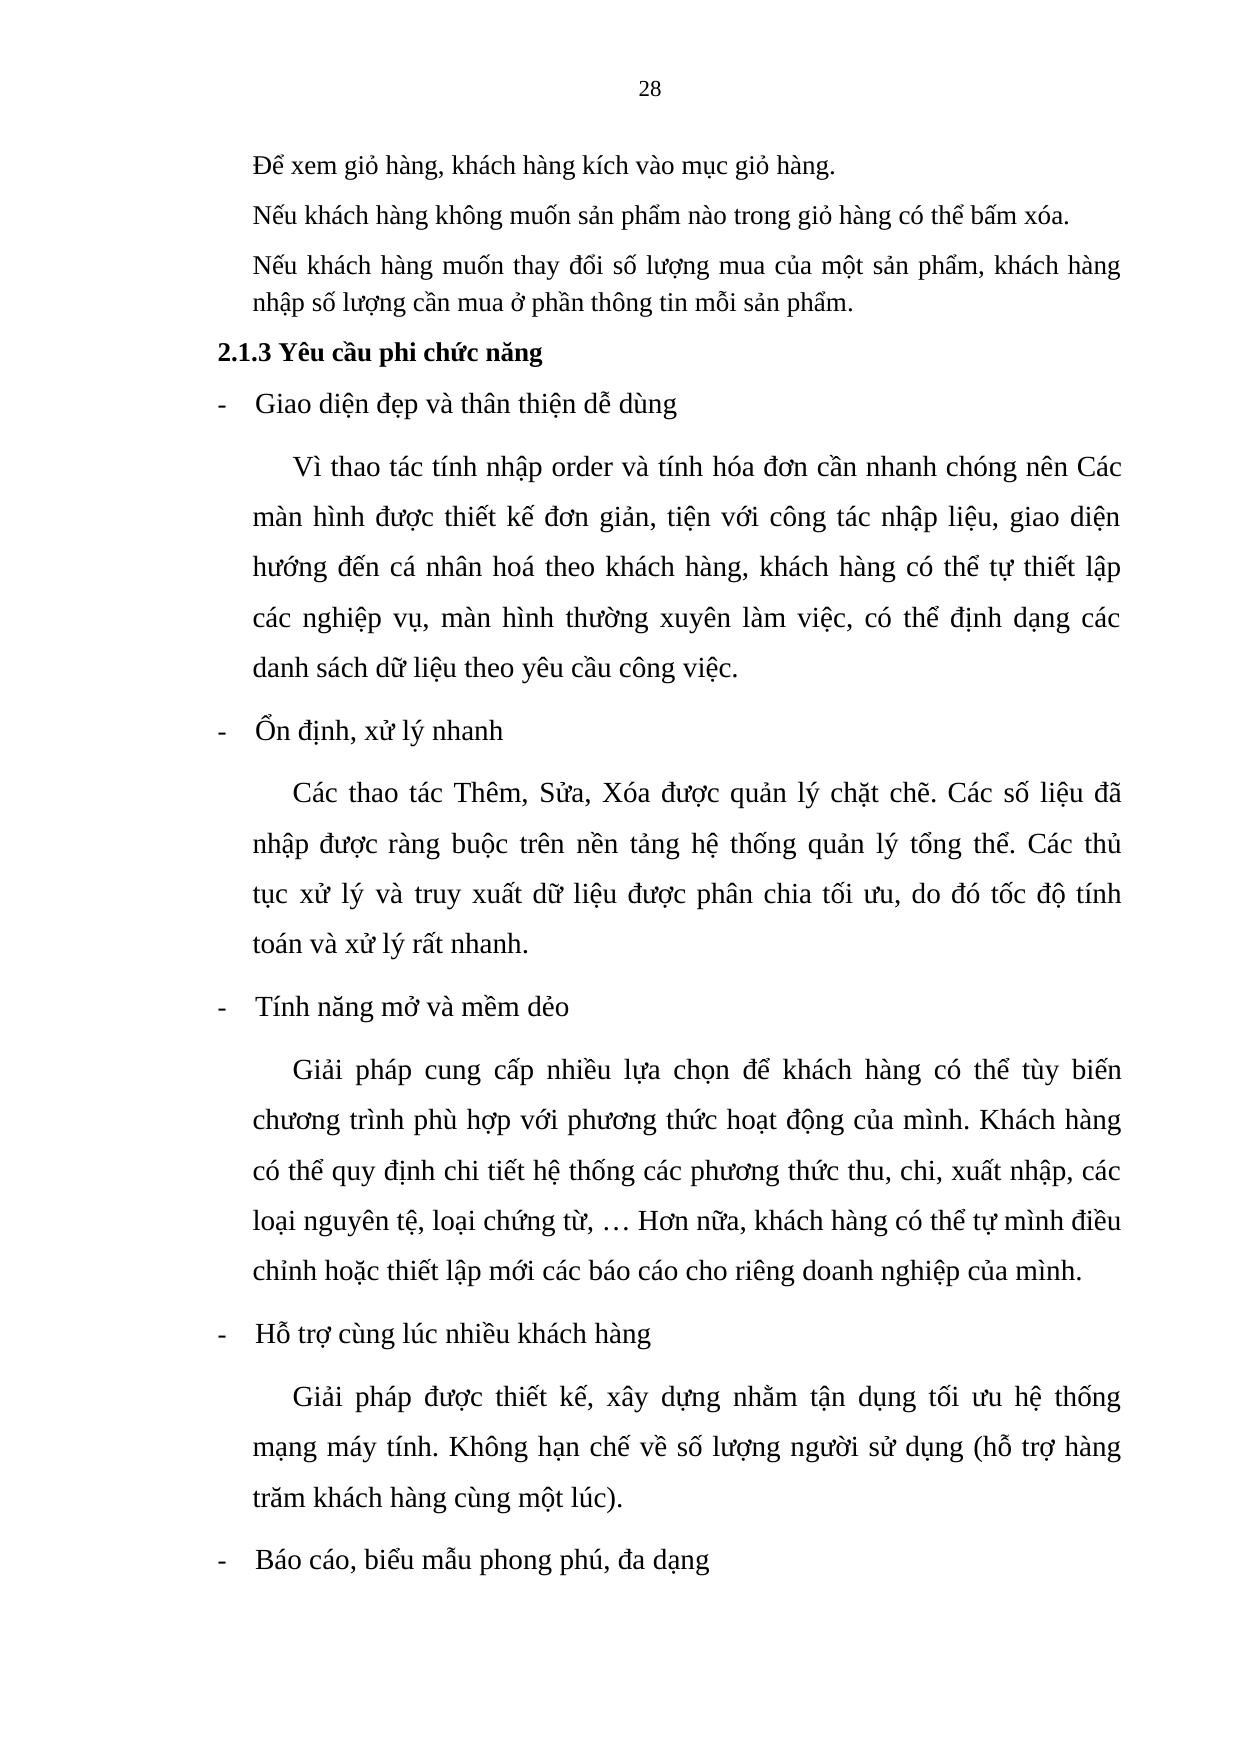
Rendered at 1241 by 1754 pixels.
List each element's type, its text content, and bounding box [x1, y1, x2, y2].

text Vì thao tác tính nhập order và tính hóa đơn cần nhanh chóng nên Các màn hình được thiết kế đơn giản, tiện với công tác nhập liệu, giao diện hướng đến cá nhân hoá theo khách hàng, khách hàng có thể tự thiết lập các nghiệp vụ, màn hình thường xuyên làm việc, có thể định dạng các danh sách dữ liệu theo yêu cầu công việc. [252, 449, 1122, 683]
subtitle Ổn định, xử lý nhanh [217, 713, 1122, 746]
subtitle Giao diện đẹp và thân thiện dễ dùng [217, 386, 1122, 419]
subtitle Tính năng mở và mềm dẻo [217, 989, 1122, 1023]
text Nếu khách hàng không muốn sản phẩm nào trong giỏ hàng có thể bấm xóa. [177, 199, 1122, 230]
text Giải pháp được thiết kế, xây dựng nhằm tận dụng tối ưu hệ thống mạng máy tính. Không hạn chế về số lượng người sử dụng (hỗ trợ hàng trăm khách hàng cùng một lúc). [252, 1379, 1122, 1513]
text Để xem giỏ hàng, khách hàng kích vào mục giỏ hàng. [177, 149, 1122, 181]
text Các thao tác Thêm, Sửa, Xóa được quản lý chặt chẽ. Các số liệu đã nhập được ràng buộc trên nền tảng hệ thống quản lý tổng thể. Các thủ tục xử lý và truy xuất dữ liệu được phân chia tối ưu, do đó tốc độ tính toán và xử lý rất nhanh. [252, 776, 1122, 960]
subtitle Báo cáo, biểu mẫu phong phú, đa dạng [217, 1542, 1122, 1576]
subtitle Hỗ trợ cùng lúc nhiều khách hàng [217, 1316, 1122, 1350]
subtitle 2.1.3 Yêu cầu phi chức năng [217, 336, 1122, 367]
text Nếu khách hàng muốn thay đổi số lượng mua của một sản phẩm, khách hàng nhập số lượng cần mua ở phần thông tin mỗi sản phẩm. [252, 249, 1122, 317]
text Giải pháp cung cấp nhiều lựa chọn để khách hàng có thể tùy biến chương trình phù hợp với phương thức hoạt động của mình. Khách hàng có thể quy định chi tiết hệ thống các phương thức thu, chi, xuất nhập, các loại nguyên tệ, loại chứng từ, … Hơn nữa, khách hàng có thể tự mình điều chỉnh hoặc thiết lập mới các báo cáo cho riêng doanh nghiệp của mình. [252, 1052, 1122, 1287]
